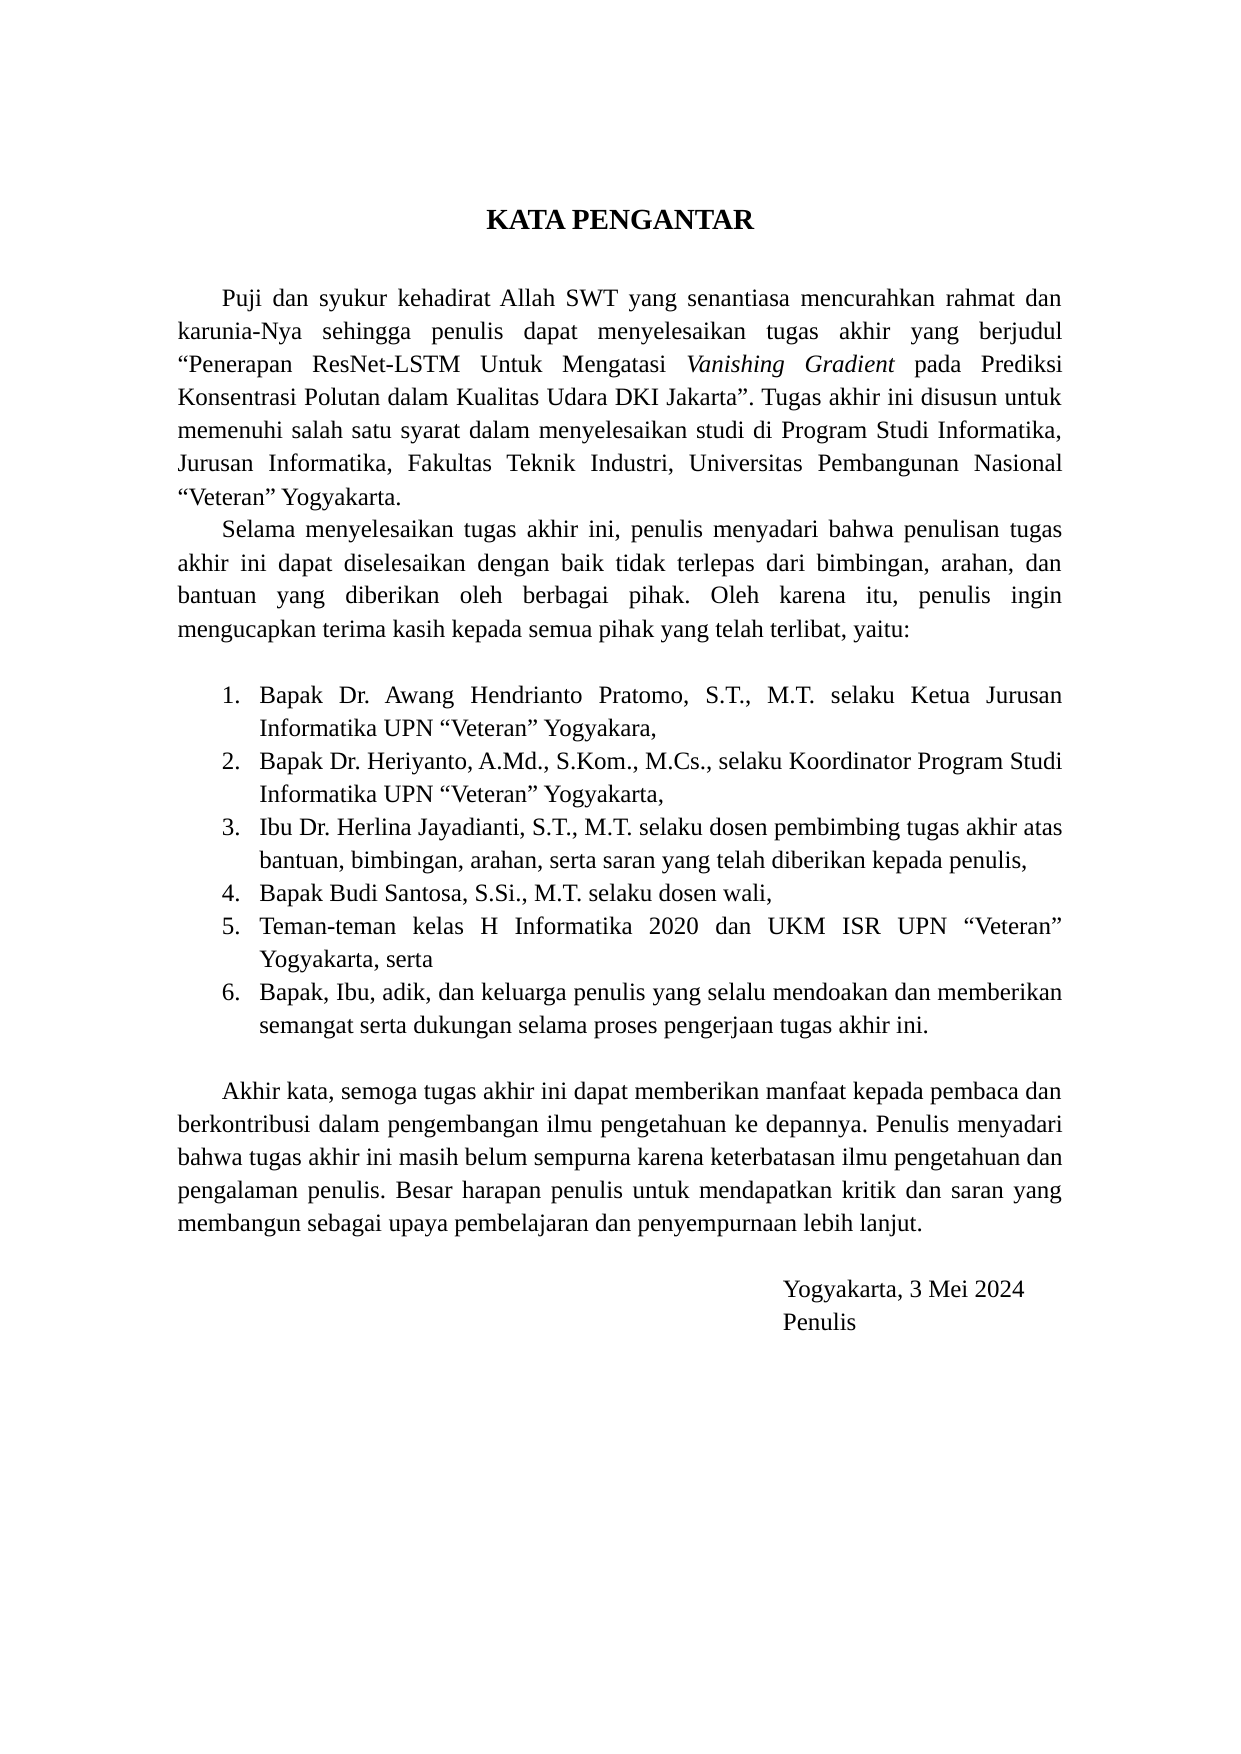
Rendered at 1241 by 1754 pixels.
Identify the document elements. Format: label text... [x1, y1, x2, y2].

list Bapak Budi Santosa, S.Si., M.T. selaku dosen wali, [222, 878, 1063, 907]
text Puji dan syukur kehadirat Allah SWT yang senantiasa mencurahkan rahmat dan karunia-Nya sehingga penulis dapat menyelesaikan tugas akhir yang berjudul “Penerapan ResNet-LSTM Untuk Mengatasi Vanishing Gradient pada Prediksi Konsentrasi Polutan dalam Kualitas Udara DKI Jakarta”. Tugas akhir ini disusun untuk memenuhi salah satu syarat dalam menyelesaikan studi di Program Studi Informatika, Jurusan Informatika, Fakultas Teknik Industri, Universitas Pembangunan Nasional “Veteran” Yogyakarta. [177, 283, 1063, 510]
list Teman-teman kelas H Informatika 2020 dan UKM ISR UPN “Veteran” Yogyakarta, serta [222, 911, 1063, 973]
list Bapak Dr. Heriyanto, A.Md., S.Kom., M.Cs., selaku Koordinator Program Studi Informatika UPN “Veteran” Yogyakarta, [222, 746, 1063, 807]
list Ibu Dr. Herlina Jayadianti, S.T., M.T. selaku dosen pembimbing tugas akhir atas bantuan, bimbingan, arahan, serta saran yang telah diberikan kepada penulis, [222, 812, 1063, 873]
list Bapak Dr. Awang Hendrianto Pratomo, S.T., M.T. selaku Ketua Jurusan Informatika UPN “Veteran” Yogyakara, [222, 680, 1063, 741]
list Bapak, Ibu, adik, dan keluarga penulis yang selalu mendoakan dan memberikan semangat serta dukungan selama proses pengerjaan tugas akhir ini. [222, 977, 1063, 1039]
text Akhir kata, semoga tugas akhir ini dapat memberikan manfaat kepada pembaca dan berkontribusi dalam pengembangan ilmu pengetahuan ke depannya. Penulis menyadari bahwa tugas akhir ini masih belum sempurna karena keterbatasan ilmu pengetahuan dan pengalaman penulis. Besar harapan penulis untuk mendapatkan kritik dan saran yang membangun sebagai upaya pembelajaran dan penyempurnaan lebih lanjut. [177, 1076, 1063, 1237]
subtitle KATA PENGANTAR [177, 202, 1063, 236]
text Penulis [783, 1307, 1063, 1336]
text Yogyakarta, 3 Mei 2024 [783, 1274, 1063, 1303]
text Selama menyelesaikan tugas akhir ini, penulis menyadari bahwa penulisan tugas akhir ini dapat diselesaikan dengan baik tidak terlepas dari bimbingan, arahan, dan bantuan yang diberikan oleh berbagai pihak. Oleh karena itu, penulis ingin mengucapkan terima kasih kepada semua pihak yang telah terlibat, yaitu: [177, 514, 1063, 642]
